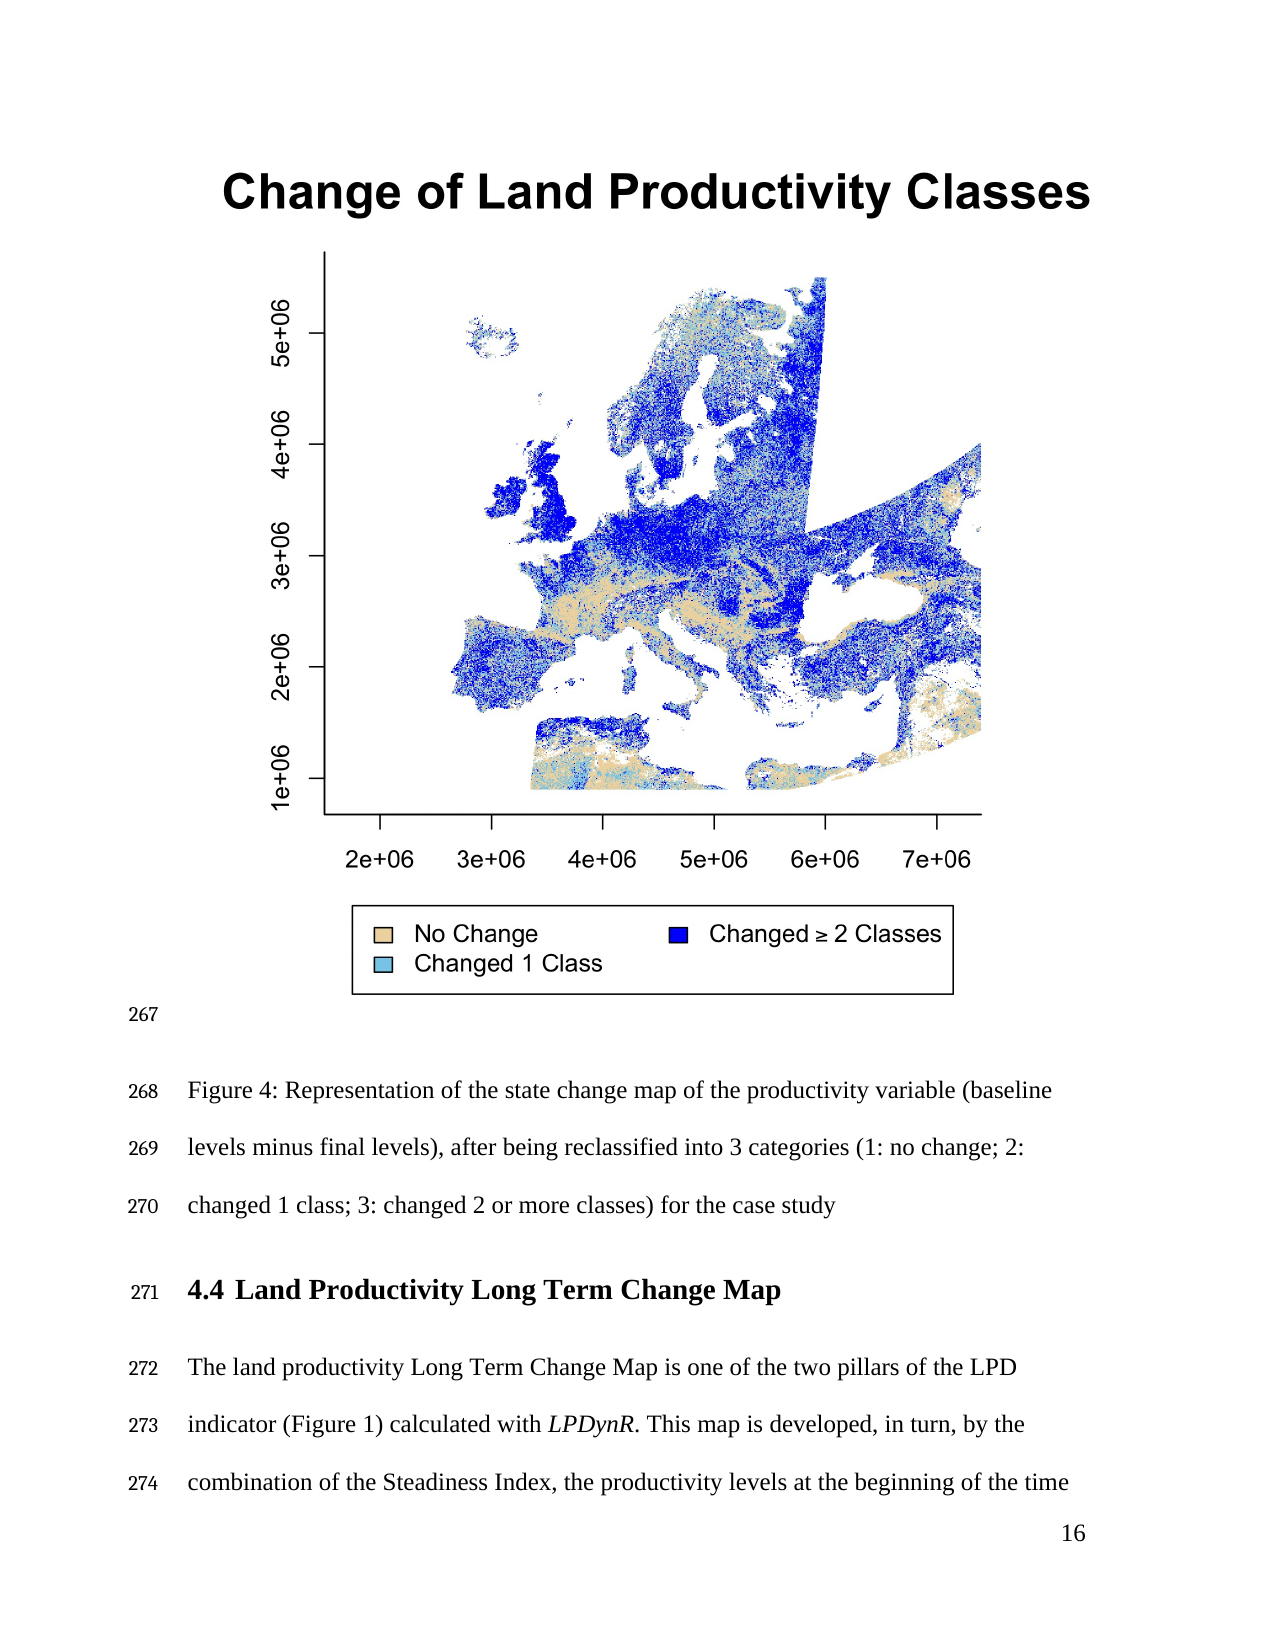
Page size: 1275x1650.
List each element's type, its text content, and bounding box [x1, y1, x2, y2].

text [187, 1352, 1087, 1496]
subtitle Land Productivity Long Term Change Map [187, 1272, 1087, 1306]
picture [206, 150, 1107, 1021]
